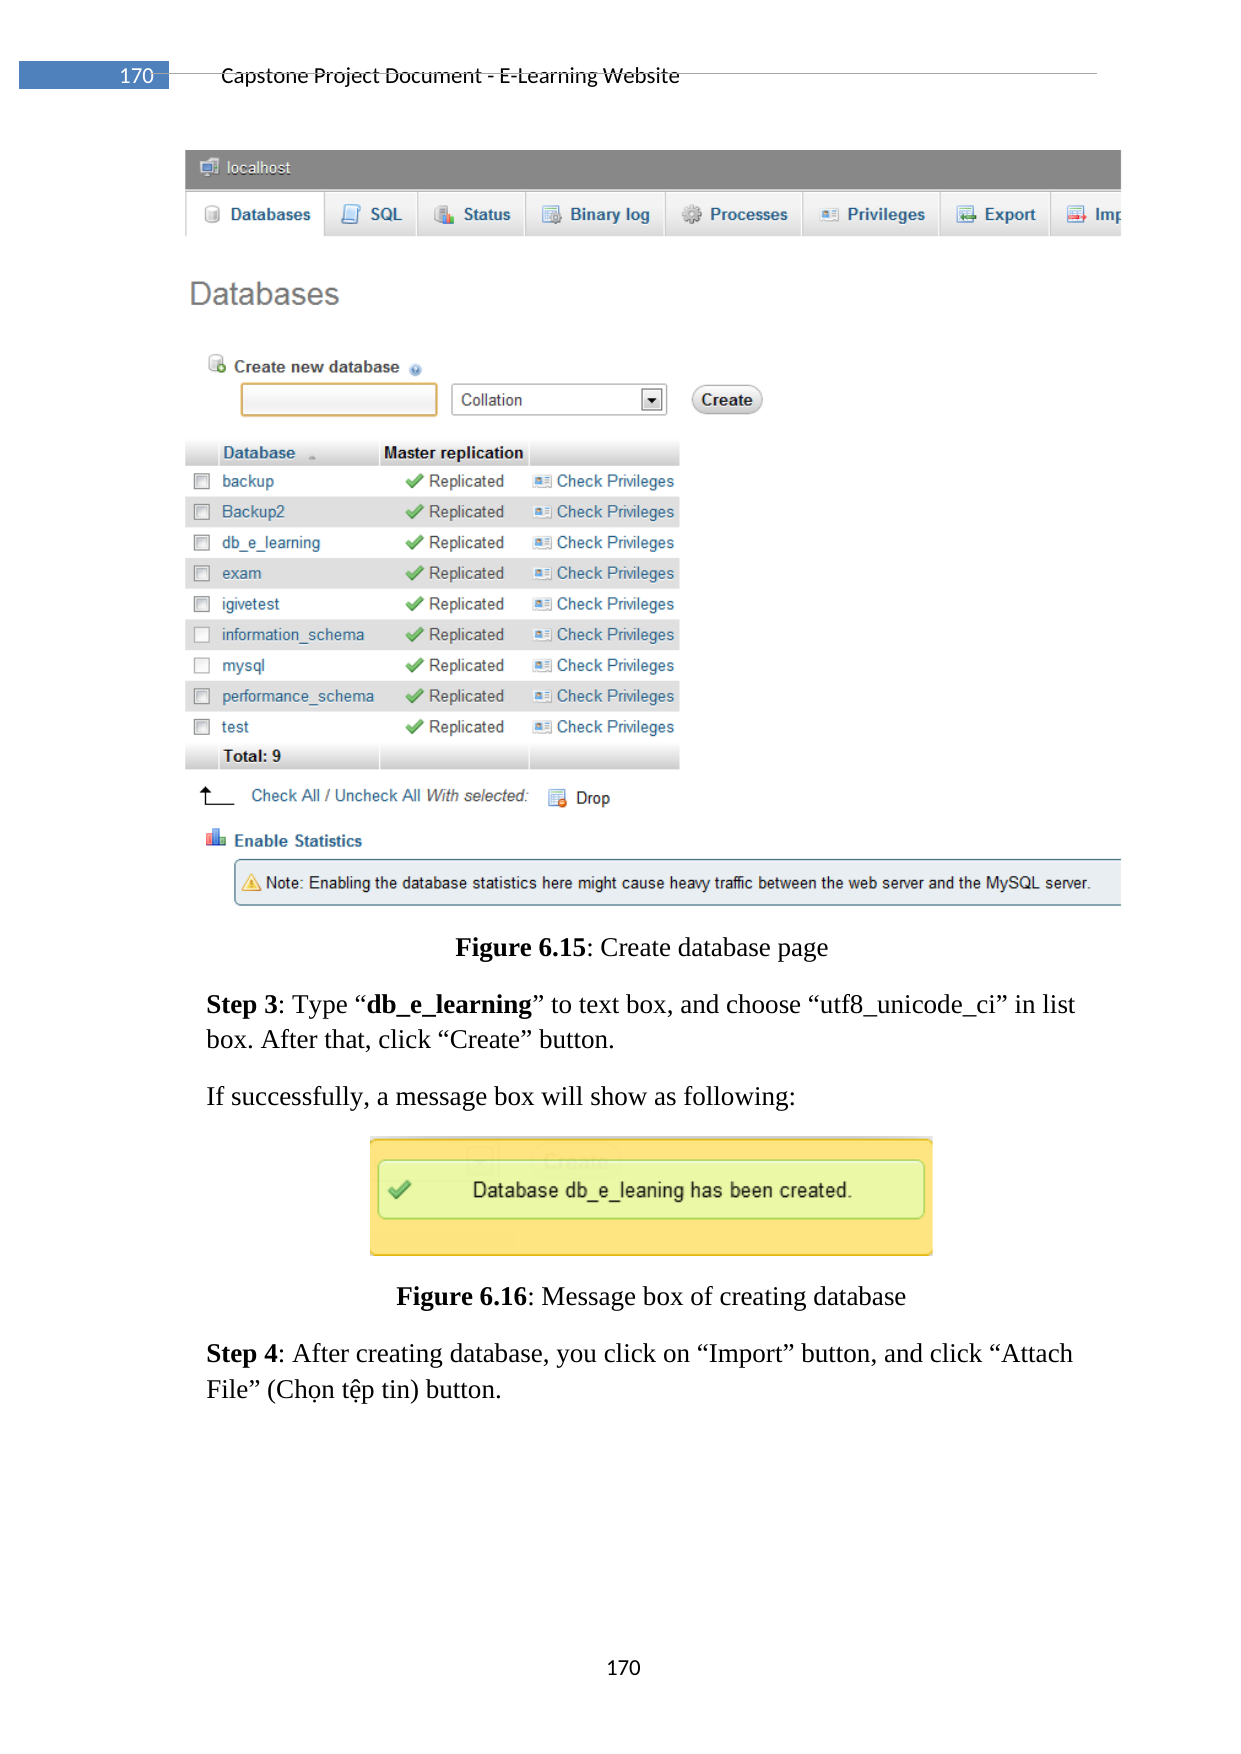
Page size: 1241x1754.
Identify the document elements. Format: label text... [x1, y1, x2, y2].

text Figure 6.16: Message box of creating database [206, 1280, 1097, 1312]
text Figure 6.15: Create database page [187, 931, 1097, 962]
picture [370, 1136, 933, 1256]
text Step 4: After creating database, you click on “Import” button, and click “Attach File” (Chọn tệp tin) button. [206, 1337, 1097, 1404]
text Step 3: Type “db_e_learning” to text box, and choose “utf8_unicode_ci” in list box. After that, click “Create” button. [206, 988, 1097, 1055]
text If successfully, a message box will show as following: [206, 1080, 1097, 1111]
picture [178, 150, 1125, 907]
